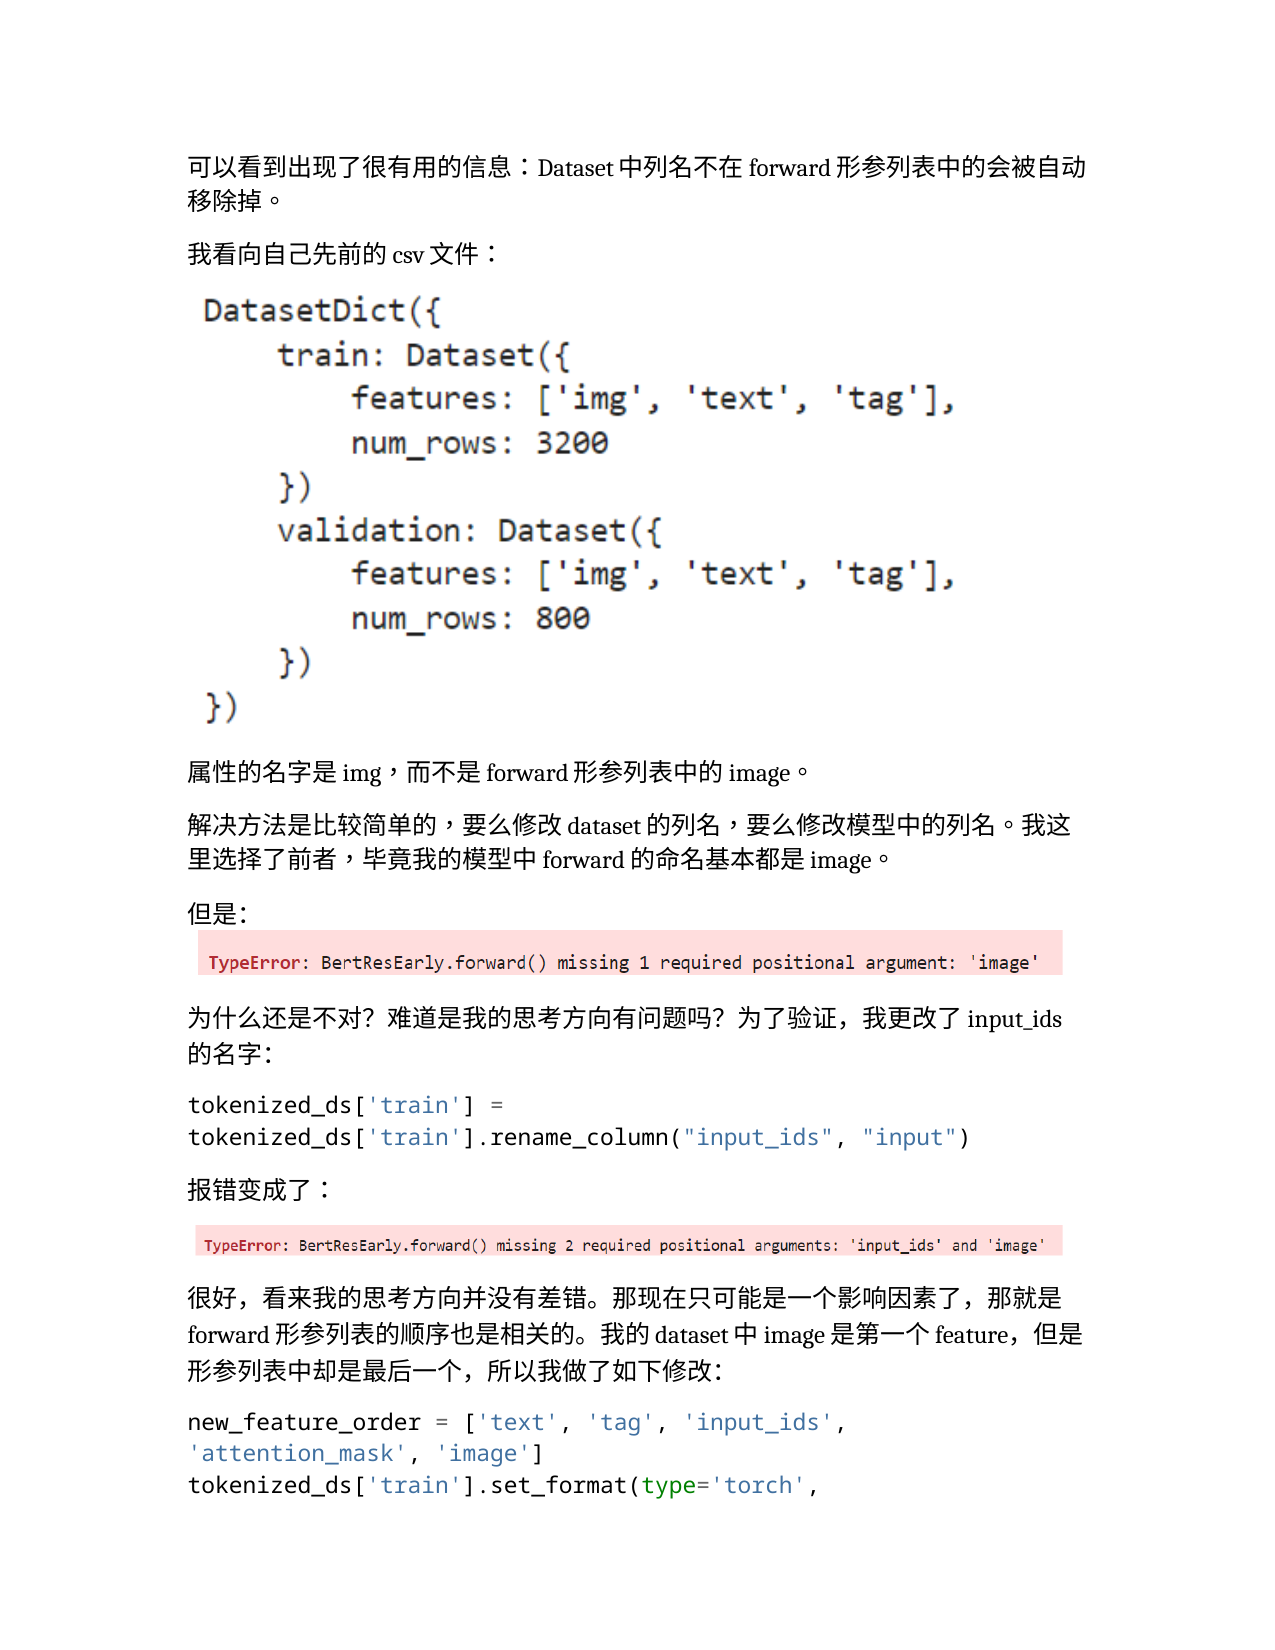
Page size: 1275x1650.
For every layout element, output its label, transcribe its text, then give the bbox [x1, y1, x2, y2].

text 很好，看来我的思考方向并没有差错。那现在只可能是一个影响因素了，那就是forward形参列表的顺序也是相关的。我的dataset中image是第一个feature，但是形参列表中却是最后一个，所以我做了如下修改： [187, 1279, 1087, 1387]
picture [187, 930, 1063, 980]
text tokenized_ds['train'] = tokenized_ds['train'].rename_column("input_ids", "input") [187, 1089, 1087, 1152]
picture [187, 289, 1063, 736]
text 为什么还是不对？难道是我的思考方向有问题吗？为了验证，我更改了input_ids的名字： [187, 998, 1087, 1071]
text 可以看到出现了很有用的信息：Dataset中列名不在forward形参列表中的会被自动移除掉。 [187, 150, 1087, 218]
picture [187, 1225, 1063, 1260]
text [187, 1406, 1087, 1500]
text 解决方法是比较简单的，要么修改dataset的列名，要么修改模型中的列名。我这里选择了前者，毕竟我的模型中forward的命名基本都是image。 [187, 807, 1087, 876]
text 我看向自己先前的csv文件： [187, 237, 1087, 271]
text 报错变成了： [187, 1173, 1087, 1207]
text 属性的名字是img，而不是forward形参列表中的image。 [187, 754, 1087, 789]
